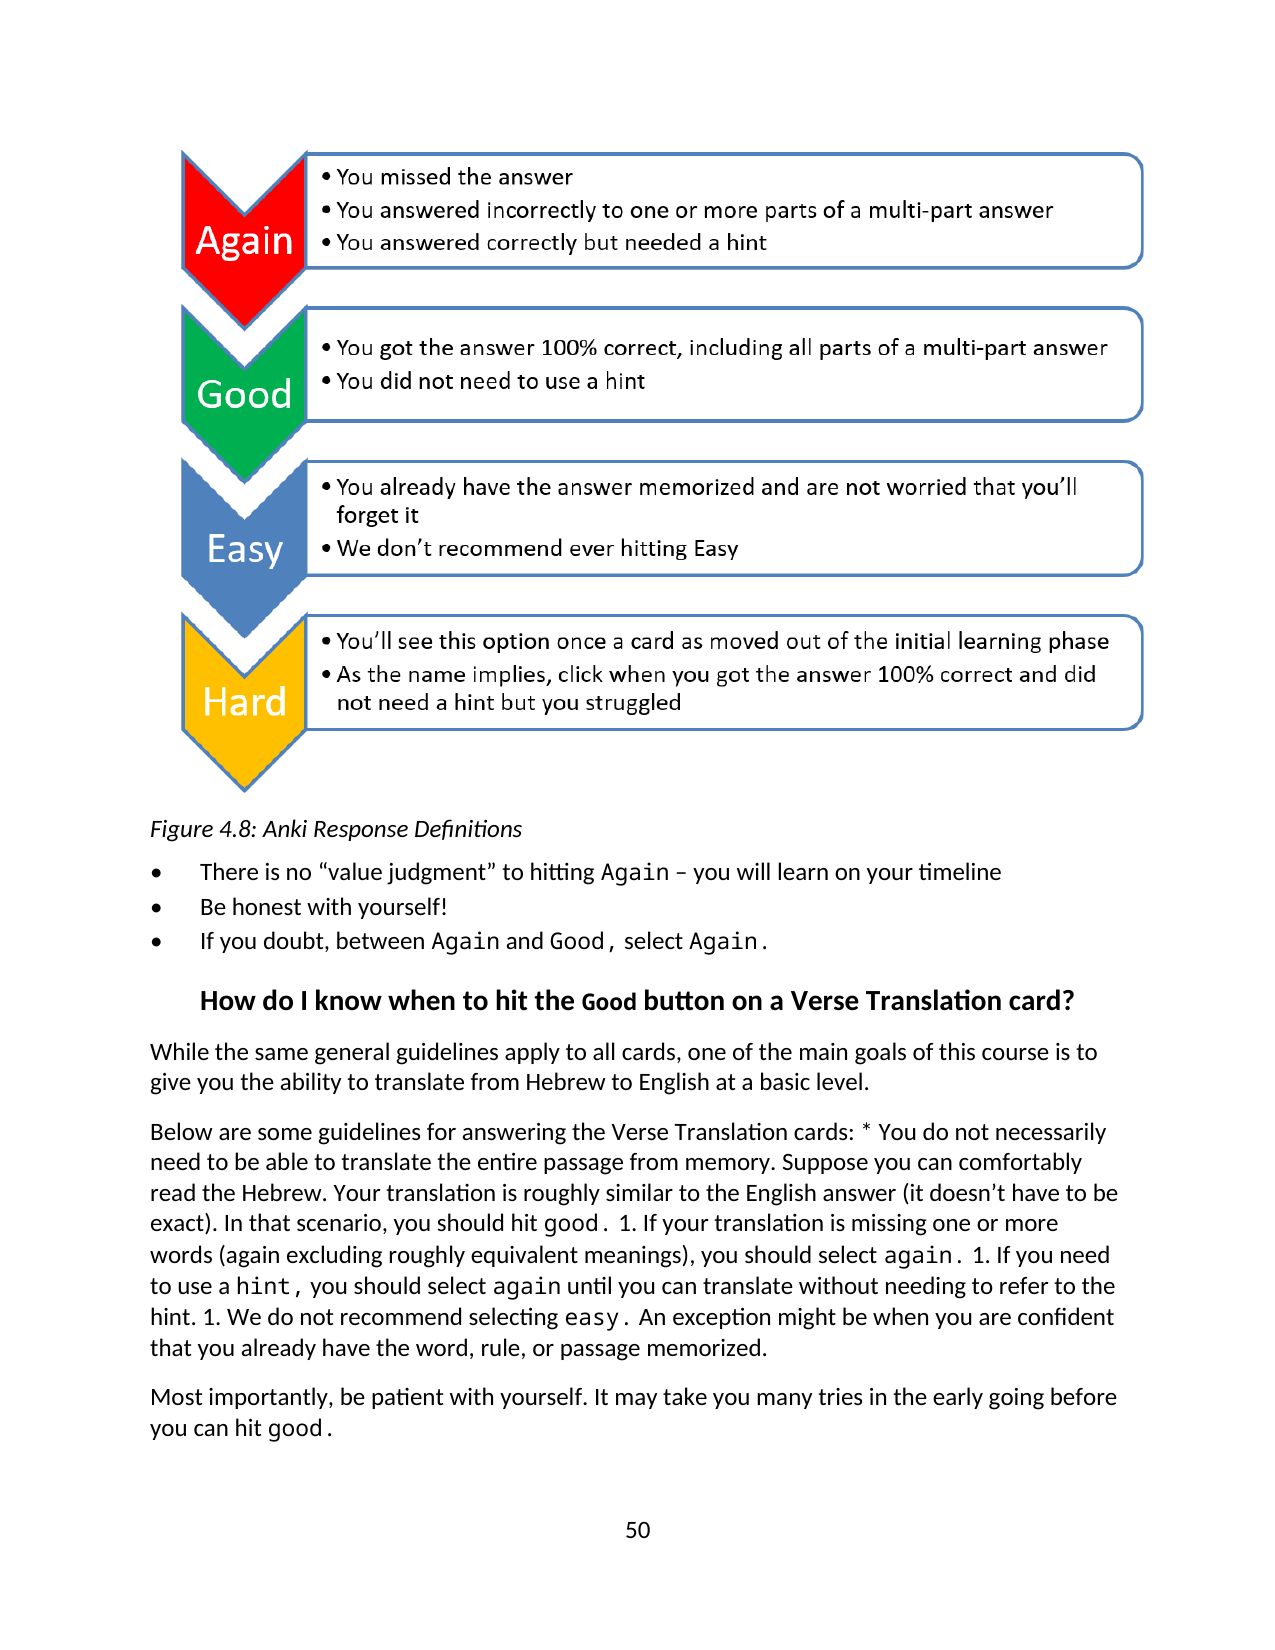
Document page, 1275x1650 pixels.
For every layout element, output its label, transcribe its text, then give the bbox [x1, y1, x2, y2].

text Below are some guidelines for answering the Verse Translation cards: * You do not necessarily need to be able to translate the entire passage from memory. Suppose you can comfortably read the Hebrew. Your translation is roughly similar to the English answer (it doesn’t have to be exact). In that scenario, you should hit good. 1. If your translation is missing one or more words (again excluding roughly equivalent meanings), you should select again. 1. If you need to use a hint, you should select again until you can translate without needing to refer to the hint. 1. We do not recommend selecting easy. An exception might be when you are confident that you already have the word, rule, or passage memorized. [150, 1116, 1125, 1363]
list Be honest with yourself! [150, 891, 1125, 922]
list If you doubt, between Again and Good, select Again. [150, 925, 1125, 957]
text Figure 4.8: Anki Response Definitions [150, 813, 1125, 843]
picture [168, 150, 1144, 793]
subtitle How do I know when to hit the Good button on a Verse Translation card? [150, 982, 1125, 1017]
text While the same general guidelines apply to all cards, one of the main goals of this course is to give you the ability to translate from Hebrew to English at a basic level. [150, 1036, 1125, 1097]
list There is no “value judgment” to hitting Again – you will learn on your timeline [150, 856, 1125, 887]
text Most importantly, be patient with yourself. It may take you many tries in the early going before you can hit good. [150, 1382, 1125, 1443]
